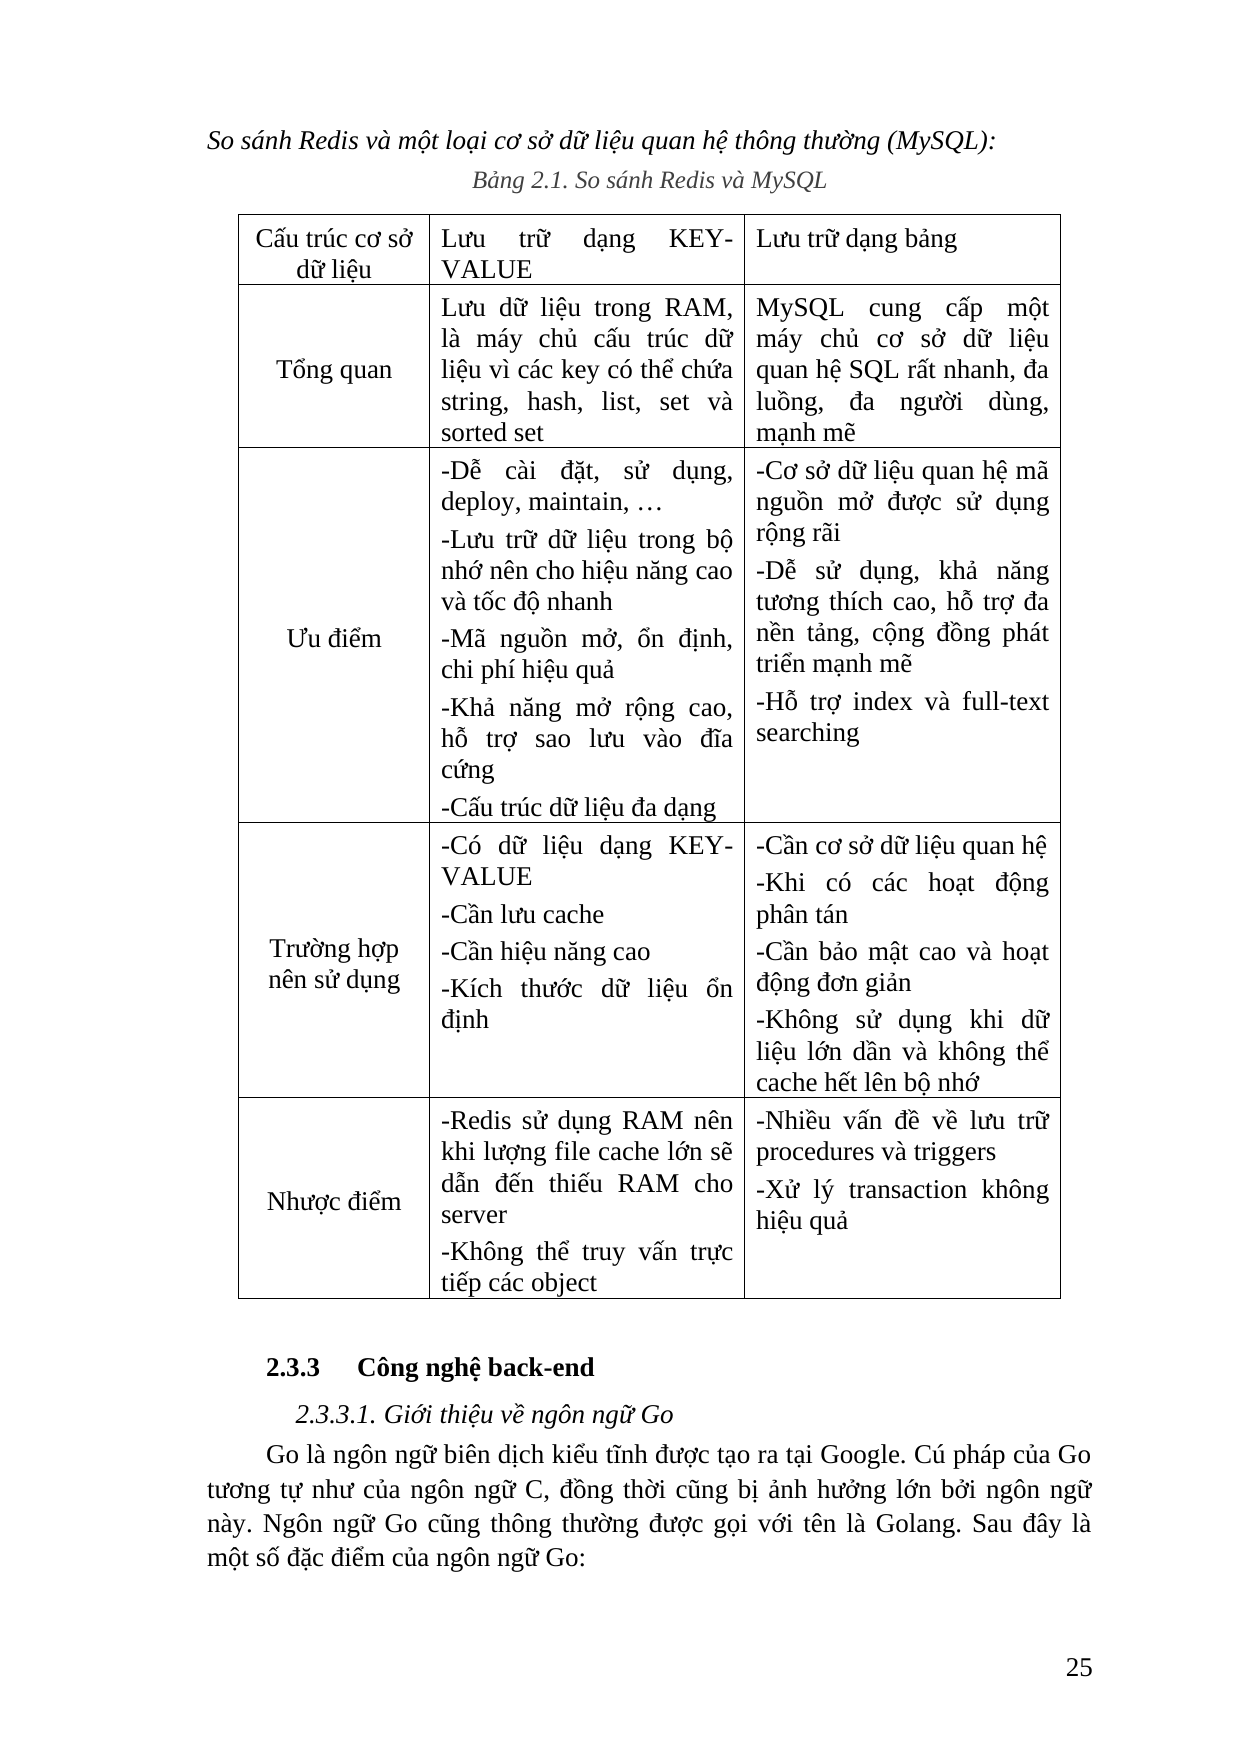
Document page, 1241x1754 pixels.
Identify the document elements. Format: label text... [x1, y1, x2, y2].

table_header Lưu trữ dạng KEY-VALUE [430, 215, 744, 284]
table_cell Trường hợp nên sử dụng [239, 823, 429, 1097]
text Go là ngôn ngữ biên dịch kiểu tĩnh được tạo ra tại Google. Cú pháp của Go tương tự như của ngôn ngữ C, đồng thời cũng bị ảnh hưởng lớn bởi ngôn ngữ này. Ngôn ngữ Go cũng thông thường được gọi với tên là Golang. Sau đây là một số đặc điểm của ngôn ngữ Go: [207, 1438, 1092, 1572]
text Bảng 2.1. So sánh Redis và MySQL [207, 165, 1092, 193]
table_cell -Redis sử dụng RAM nên khi lượng file cache lớn sẽ dẫn đến thiếu RAM cho server -Không thể truy vấn trực tiếp các object [430, 1098, 744, 1297]
table_cell Lưu dữ liệu trong RAM, là máy chủ cấu trúc dữ liệu vì các key có thể chứa string, hash, list, set và sorted set [430, 285, 744, 447]
table_cell -Cơ sở dữ liệu quan hệ mã nguồn mở được sử dụng rộng rãi -Dễ sử dụng, khả năng tương thích cao, hỗ trợ đa nền tảng, cộng đồng phát triển mạnh mẽ -Hỗ trợ index và full-text searching [745, 448, 1060, 822]
table_header Cấu trúc cơ sở dữ liệu [239, 215, 429, 284]
table_cell -Dễ cài đặt, sử dụng, deploy, maintain, … -Lưu trữ dữ liệu trong bộ nhớ nên cho hiệu năng cao và tốc độ nhanh -Mã nguồn mở, ổn định, chi phí hiệu quả -Khả năng mở rộng cao, hỗ trợ sao lưu vào đĩa cứng -Cấu trúc dữ liệu đa dạng [430, 448, 744, 822]
table_cell -Có dữ liệu dạng KEY-VALUE -Cần lưu cache -Cần hiệu năng cao -Kích thước dữ liệu ổn định [430, 823, 744, 1097]
table_cell Tổng quan [239, 285, 429, 447]
subtitle Công nghệ back-end [266, 1351, 1092, 1383]
table_cell Ưu điểm [239, 448, 429, 822]
subtitle Giới thiệu về ngôn ngữ Go [207, 1398, 1092, 1429]
table_cell MySQL cung cấp một máy chủ cơ sở dữ liệu quan hệ SQL rất nhanh, đa luồng, đa người dùng, mạnh mẽ [745, 285, 1060, 447]
text So sánh Redis và một loại cơ sở dữ liệu quan hệ thông thường (MySQL): [207, 124, 1092, 156]
table_cell Nhược điểm [239, 1098, 429, 1297]
table_header Lưu trữ dạng bảng [745, 215, 1060, 284]
table_cell -Cần cơ sở dữ liệu quan hệ -Khi có các hoạt động phân tán -Cần bảo mật cao và hoạt động đơn giản -Không sử dụng khi dữ liệu lớn dần và không thể cache hết lên bộ nhớ [745, 823, 1060, 1097]
table_cell -Nhiều vấn đề về lưu trữ procedures và triggers -Xử lý transaction không hiệu quả [745, 1098, 1060, 1297]
